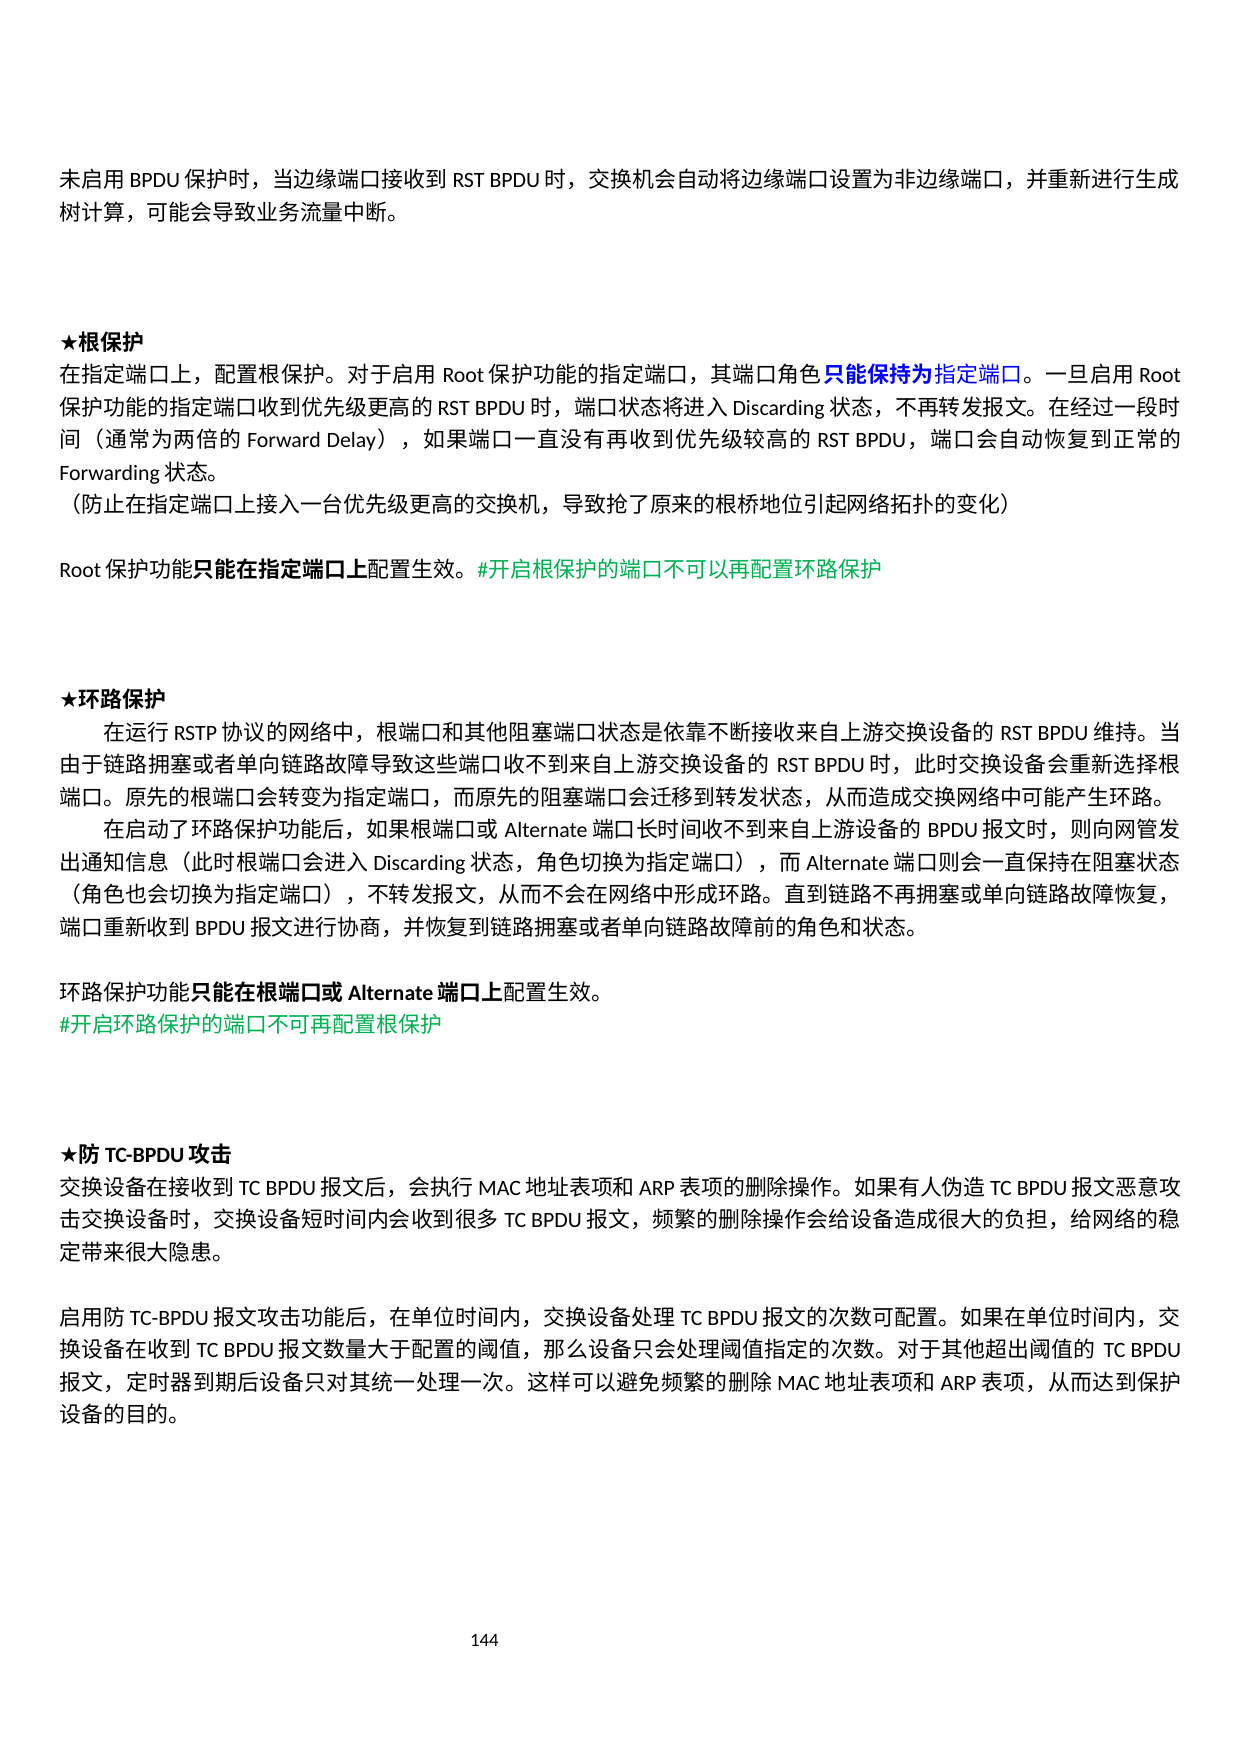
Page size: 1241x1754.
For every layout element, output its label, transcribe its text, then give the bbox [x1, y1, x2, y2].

text 启用防TC-BPDU报文攻击功能后，在单位时间内，交换设备处理TC BPDU报文的次数可配置。如果在单位时间内，交换设备在收到TC BPDU报文数量大于配置的阈值，那么设备只会处理阈值指定的次数。对于其他超出阈值的TC BPDU报文，定时器到期后设备只对其统一处理一次。这样可以避免频繁的删除MAC地址表项和ARP表项，从而达到保护设备的目的。 [59, 1299, 1181, 1429]
text （防止在指定端口上接入一台优先级更高的交换机，导致抢了原来的根桥地位引起网络拓扑的变化） [59, 487, 1181, 519]
text 环路保护功能只能在根端口或Alternate端口上配置生效。 [59, 974, 1181, 1007]
text 在指定端口上，配置根保护。对于启用Root保护功能的指定端口，其端口角色只能保持为指定端口。一旦启用Root保护功能的指定端口收到优先级更高的RST BPDU时，端口状态将进入Discarding状态，不再转发报文。在经过一段时间（通常为两倍的Forward Delay），如果端口一直没有再收到优先级较高的RST BPDU，端口会自动恢复到正常的Forwarding状态。 [59, 357, 1181, 487]
text ★环路保护 [59, 682, 1181, 714]
text 在启动了环路保护功能后，如果根端口或Alternate端口长时间收不到来自上游设备的BPDU报文时，则向网管发出通知信息（此时根端口会进入Discarding状态，角色切换为指定端口），而Alternate端口则会一直保持在阻塞状态（角色也会切换为指定端口），不转发报文，从而不会在网络中形成环路。直到链路不再拥塞或单向链路故障恢复，端口重新收到BPDU报文进行协商，并恢复到链路拥塞或者单向链路故障前的角色和状态。 [59, 812, 1181, 942]
text Root保护功能只能在指定端口上配置生效。#开启根保护的端口不可以再配置环路保护 [59, 552, 1181, 584]
text 未启用BPDU保护时，当边缘端口接收到RST BPDU时，交换机会自动将边缘端口设置为非边缘端口，并重新进行生成树计算，可能会导致业务流量中断。 [59, 162, 1181, 227]
text 在运行RSTP协议的网络中，根端口和其他阻塞端口状态是依靠不断接收来自上游交换设备的RST BPDU维持。当由于链路拥塞或者单向链路故障导致这些端口收不到来自上游交换设备的RST BPDU时，此时交换设备会重新选择根端口。原先的根端口会转变为指定端口，而原先的阻塞端口会迁移到转发状态，从而造成交换网络中可能产生环路。 [59, 714, 1181, 812]
text ★根保护 [59, 324, 1181, 357]
text 交换设备在接收到TC BPDU报文后，会执行MAC地址表项和ARP表项的删除操作。如果有人伪造TC BPDU报文恶意攻击交换设备时，交换设备短时间内会收到很多TC BPDU报文，频繁的删除操作会给设备造成很大的负担，给网络的稳定带来很大隐患。 [59, 1169, 1181, 1267]
text ★防TC-BPDU攻击 [59, 1137, 1181, 1169]
text #开启环路保护的端口不可再配置根保护 [59, 1007, 1181, 1039]
